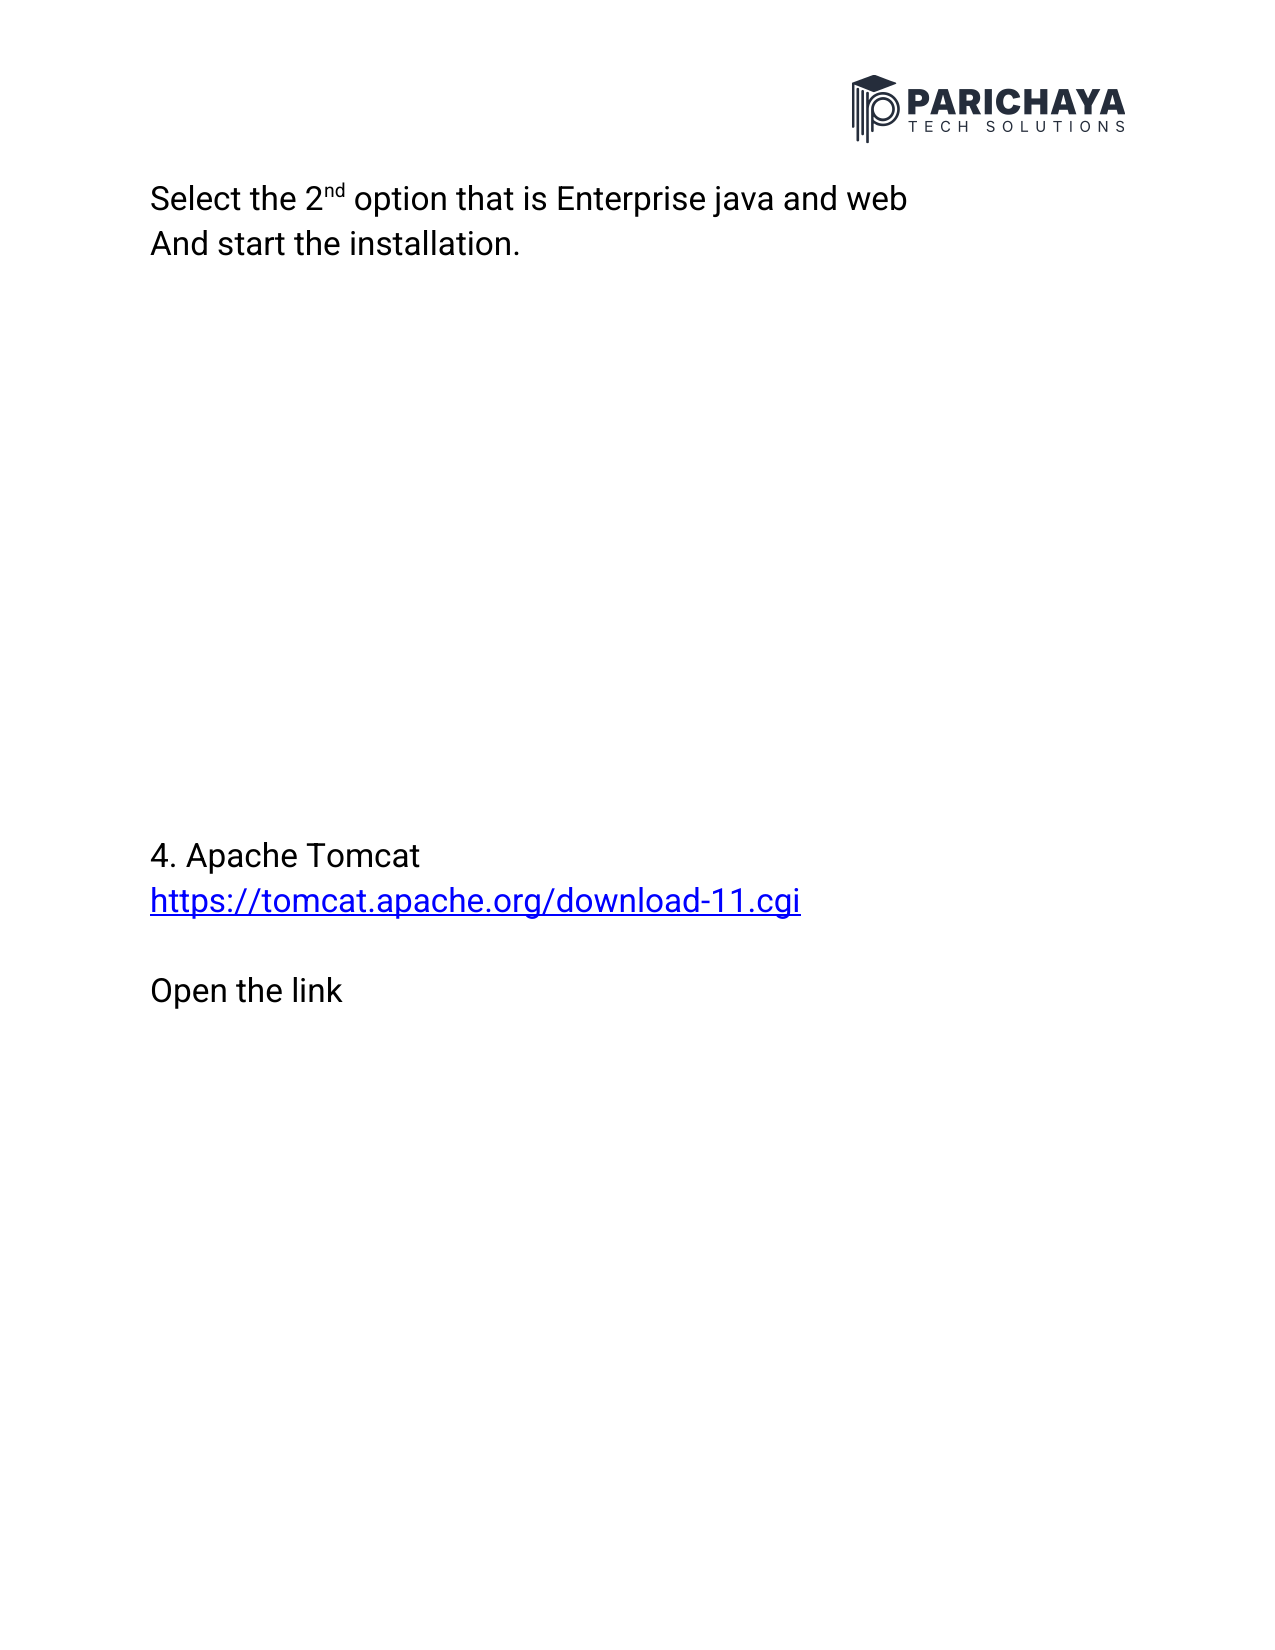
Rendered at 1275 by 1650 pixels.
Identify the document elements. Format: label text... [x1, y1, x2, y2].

text 4. Apache Tomcat https://tomcat.apache.org/download-11.cgi Open the link Now find the download section Select the Windows.zip file After download, try to extract the .zip Copy this folder and paste this in desktop or any other folder. 5. MySQL Installer https://dev.mysql.com/downloads/mysql/ Click on download. And start the installation. While installing , you will prompted to enter user name and password. You have have to click on Add+ ,the enter new user name and password. And continue the installation. [150, 791, 1125, 1010]
picture [851, 75, 1125, 144]
text 3. Ecplise IDE https://www.eclipse.org/downloads/ Click on Download button and select Download x86_64 After downloading , open the application by double clicking it Select the 2nd option that is Enterprise java and web And start the installation. [150, 179, 1125, 339]
